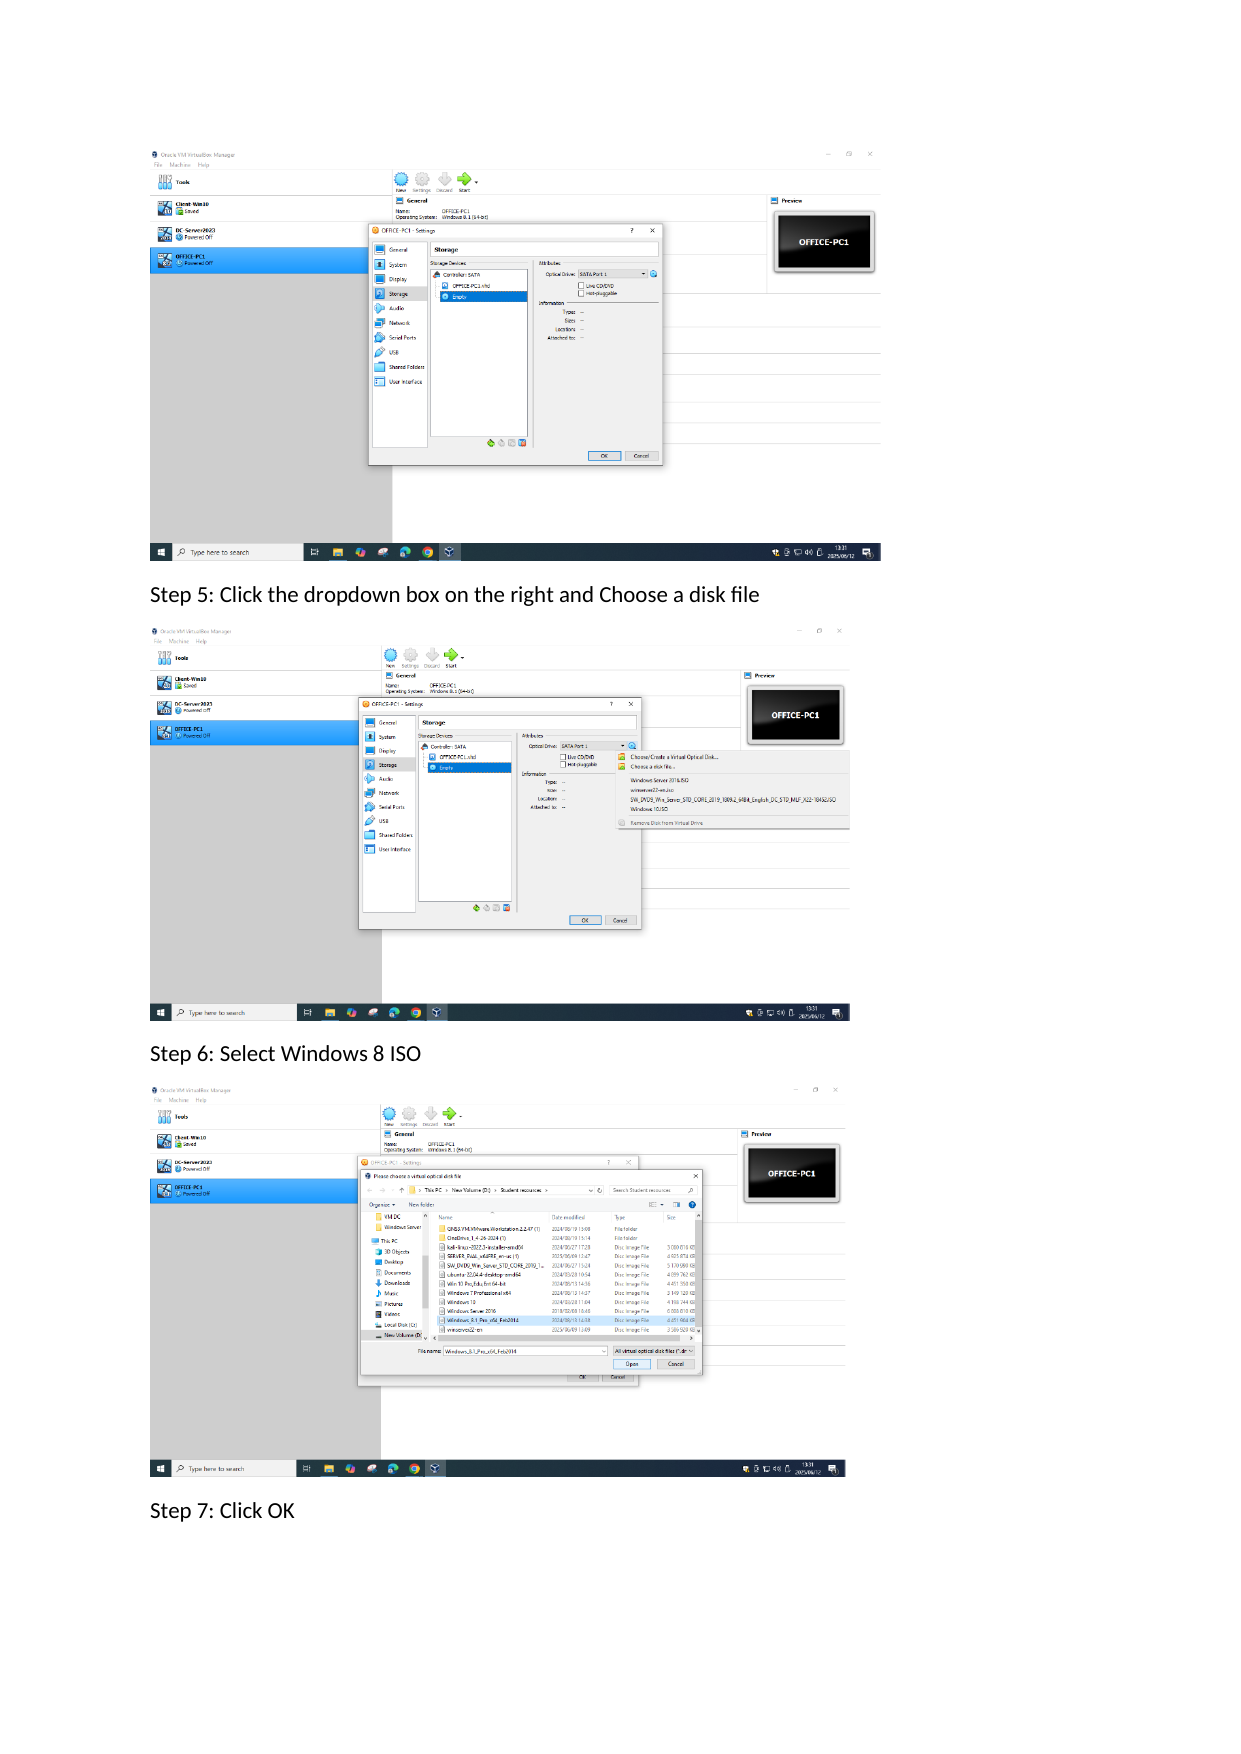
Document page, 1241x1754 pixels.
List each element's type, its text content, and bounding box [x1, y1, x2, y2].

text Step 5: Click the dropdown box on the right and Choose a disk file [150, 580, 1090, 608]
picture [150, 1086, 846, 1477]
picture [150, 626, 850, 1021]
picture [150, 150, 881, 561]
text Step 7: Click OK [150, 1496, 1090, 1524]
text Step 6: Select Windows 8 ISO [150, 1039, 1090, 1067]
